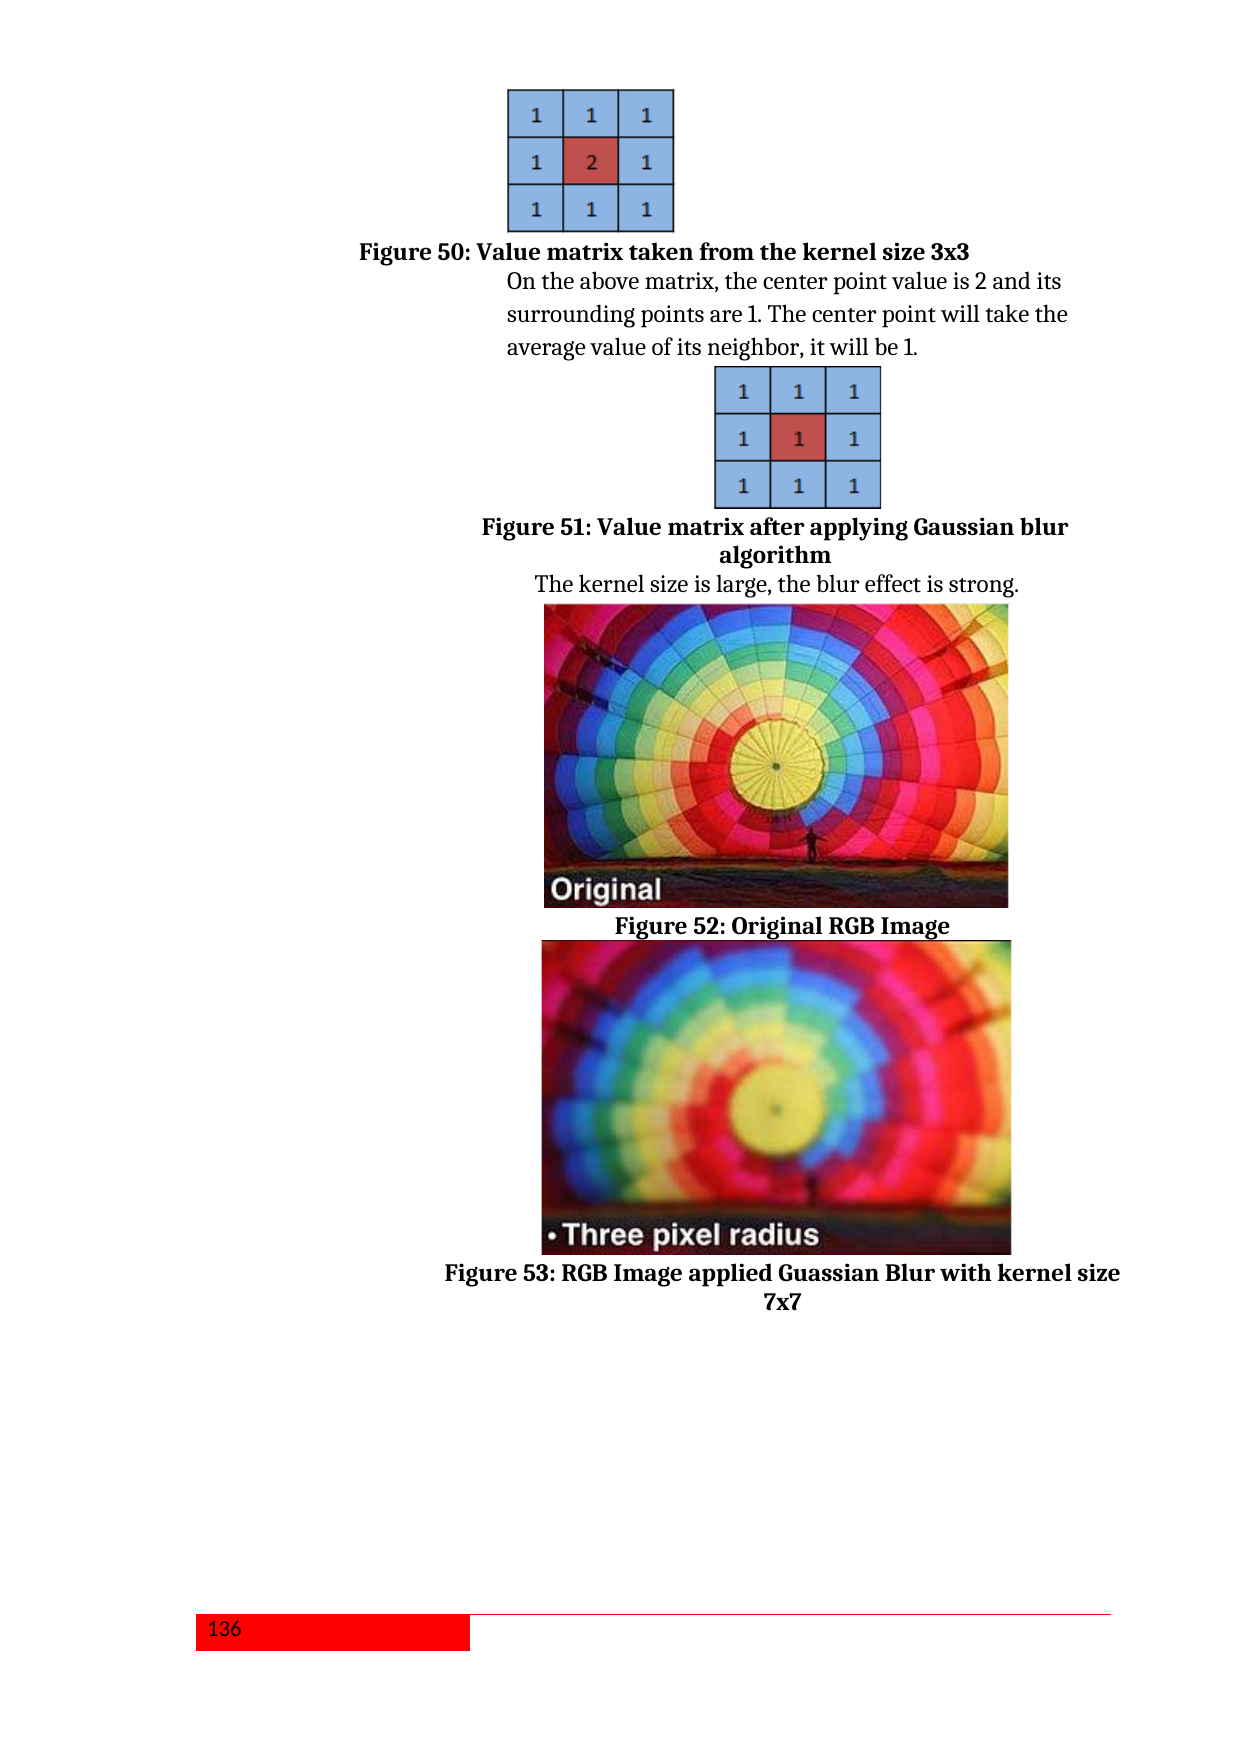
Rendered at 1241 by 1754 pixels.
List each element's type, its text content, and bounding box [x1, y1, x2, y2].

picture [506, 88, 676, 234]
text The kernel size is large, the blur effect is strong. [432, 570, 1122, 599]
text On the above matrix, the center point value is 2 and its surrounding points are 1. The center point will take the average value of its neighbor, it will be 1. [507, 267, 1122, 362]
list Figure 53: RGB Image applied Guassian Blur with kernel size 7x7 [443, 1259, 1122, 1317]
list Figure 52: Original RGB Image [443, 912, 1122, 941]
list Figure 51: Value matrix after applying Gaussian blur algorithm [428, 513, 1122, 570]
picture [713, 366, 882, 509]
list Figure 50: Value matrix taken from the kernel size 3x3 [207, 238, 1122, 267]
picture [541, 940, 1013, 1255]
picture [544, 603, 1010, 908]
